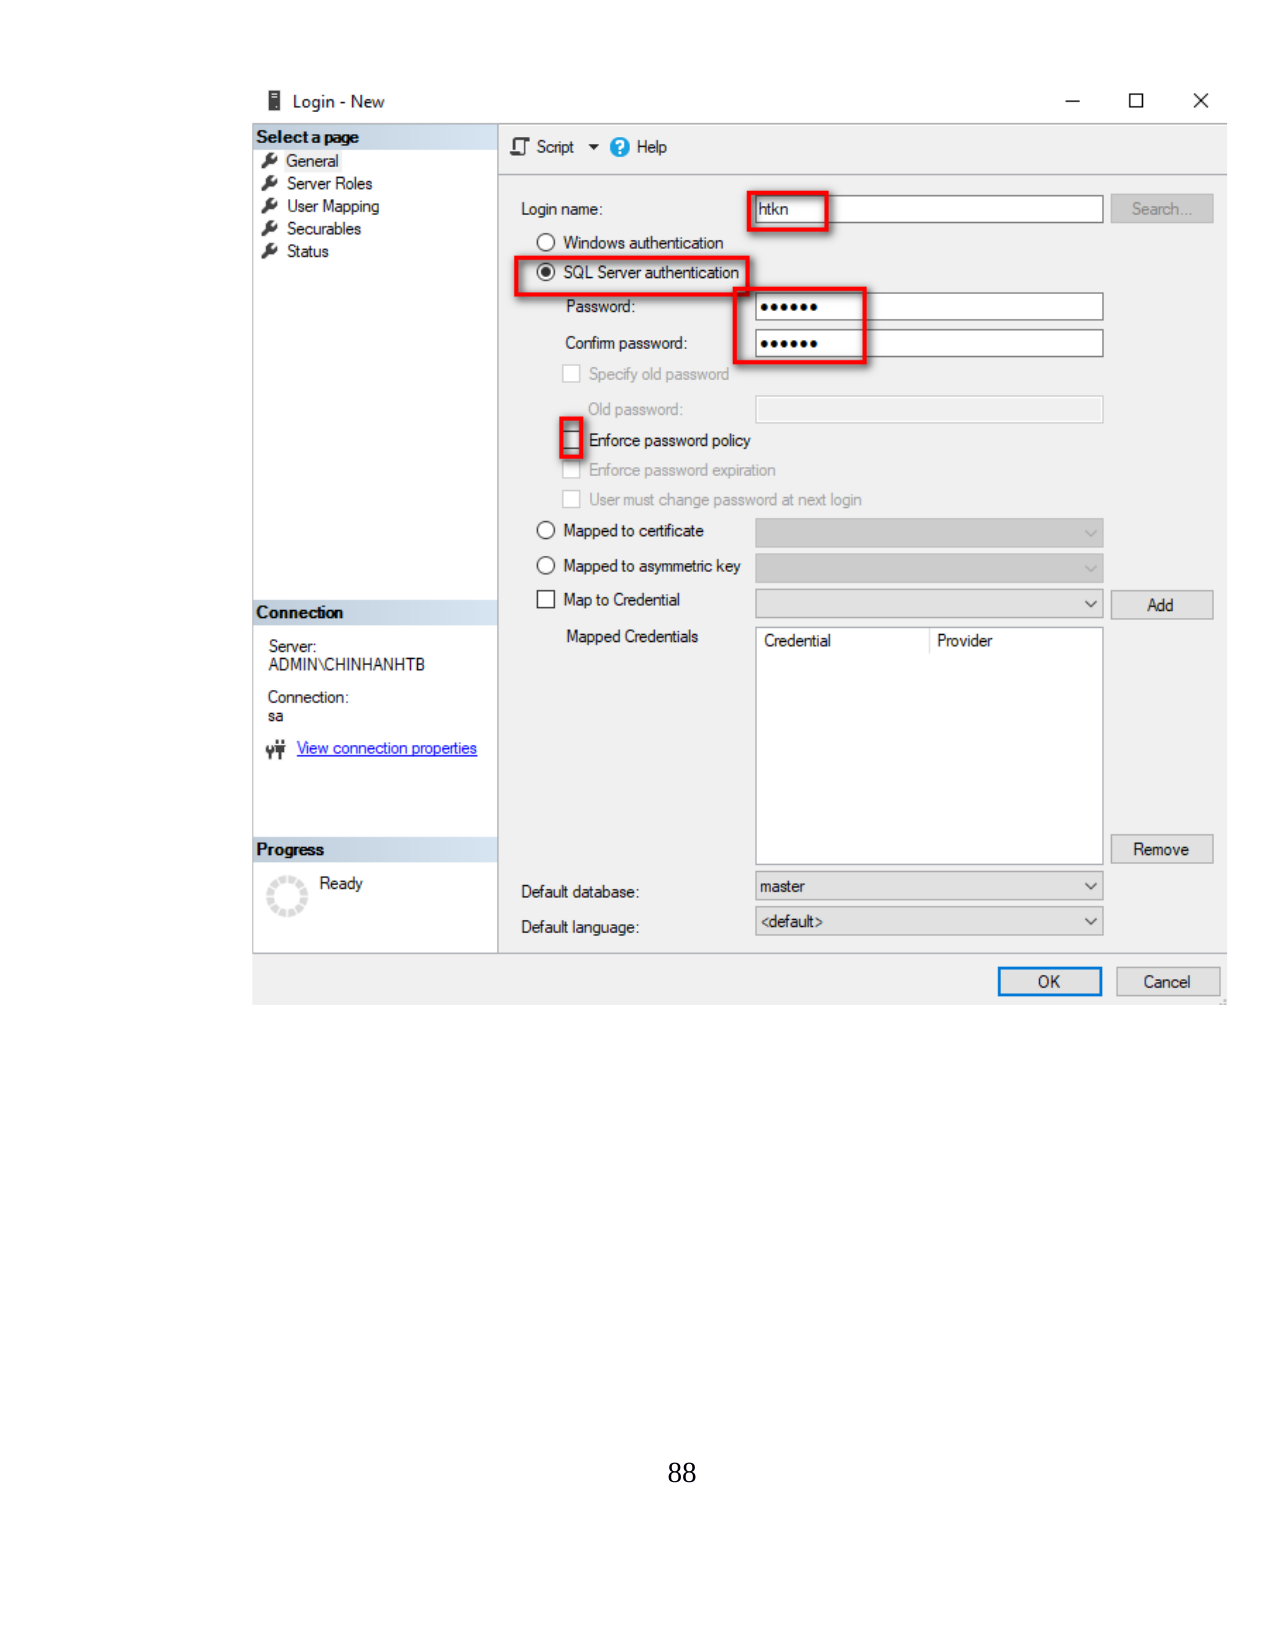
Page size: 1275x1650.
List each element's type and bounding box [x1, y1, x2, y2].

picture [252, 88, 1228, 1005]
